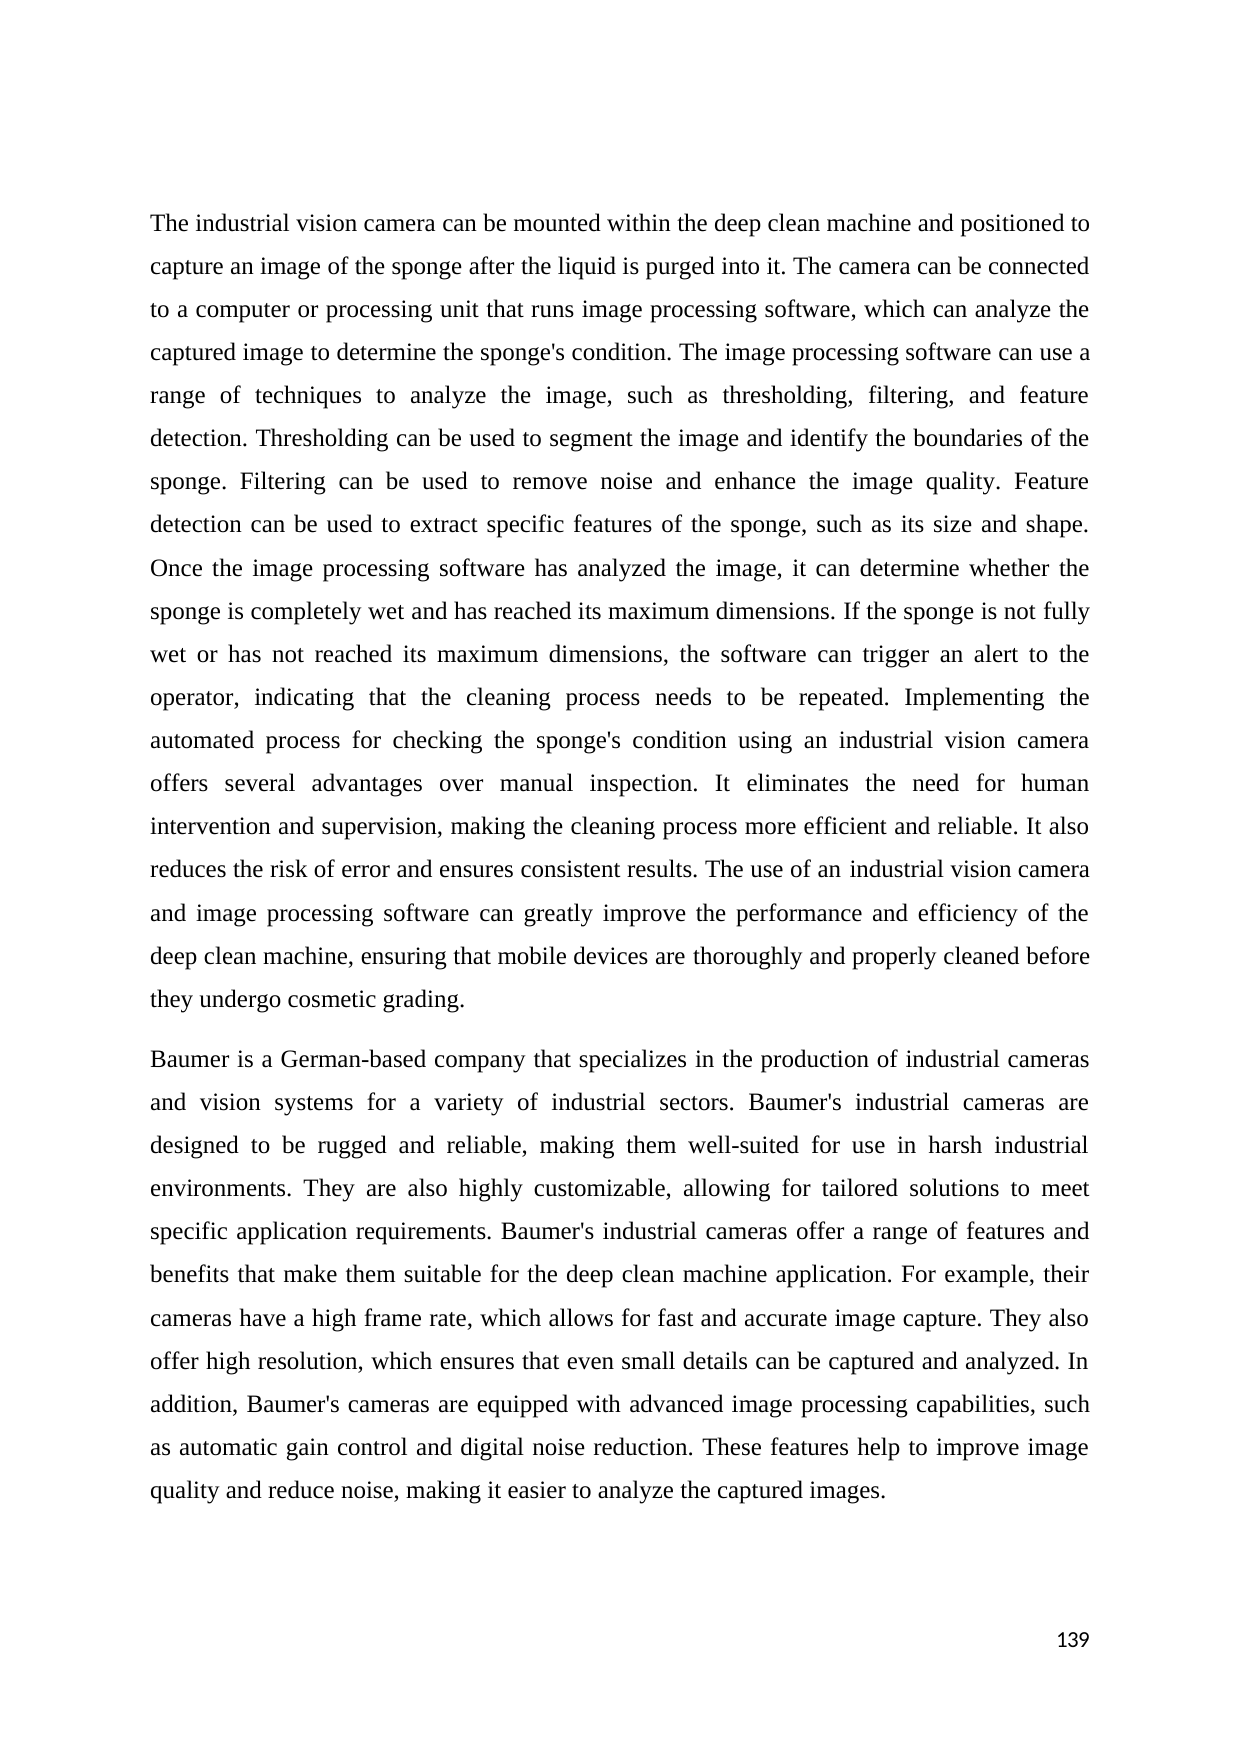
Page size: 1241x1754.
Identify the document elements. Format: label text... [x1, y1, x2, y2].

text Baumer is a German-based company that specializes in the production of industrial cameras and vision systems for a variety of industrial sectors. Baumer's industrial cameras are designed to be rugged and reliable, making them well-suited for use in harsh industrial environments. They are also highly customizable, allowing for tailored solutions to meet specific application requirements. Baumer's industrial cameras offer a range of features and benefits that make them suitable for the deep clean machine application. For example, their cameras have a high frame rate, which allows for fast and accurate image capture. They also offer high resolution, which ensures that even small details can be captured and analyzed. In addition, Baumer's cameras are equipped with advanced image processing capabilities, such as automatic gain control and digital noise reduction. These features help to improve image quality and reduce noise, making it easier to analyze the captured images. [150, 1044, 1090, 1504]
text The industrial vision camera can be mounted within the deep clean machine and positioned to capture an image of the sponge after the liquid is purged into it. The camera can be connected to a computer or processing unit that runs image processing software, which can analyze the captured image to determine the sponge's condition. The image processing software can use a range of techniques to analyze the image, such as thresholding, filtering, and feature detection. Thresholding can be used to segment the image and identify the boundaries of the sponge. Filtering can be used to remove noise and enhance the image quality. Feature detection can be used to extract specific features of the sponge, such as its size and shape. Once the image processing software has analyzed the image, it can determine whether the sponge is completely wet and has reached its maximum dimensions. If the sponge is not fully wet or has not reached its maximum dimensions, the software can trigger an alert to the operator, indicating that the cleaning process needs to be repeated. Implementing the automated process for checking the sponge's condition using an industrial vision camera offers several advantages over manual inspection. It eliminates the need for human intervention and supervision, making the cleaning process more efficient and reliable. It also reduces the risk of error and ensures consistent results. The use of an industrial vision camera and image processing software can greatly improve the performance and efficiency of the deep clean machine, ensuring that mobile devices are thoroughly and properly cleaned before they undergo cosmetic grading. [150, 208, 1090, 1013]
